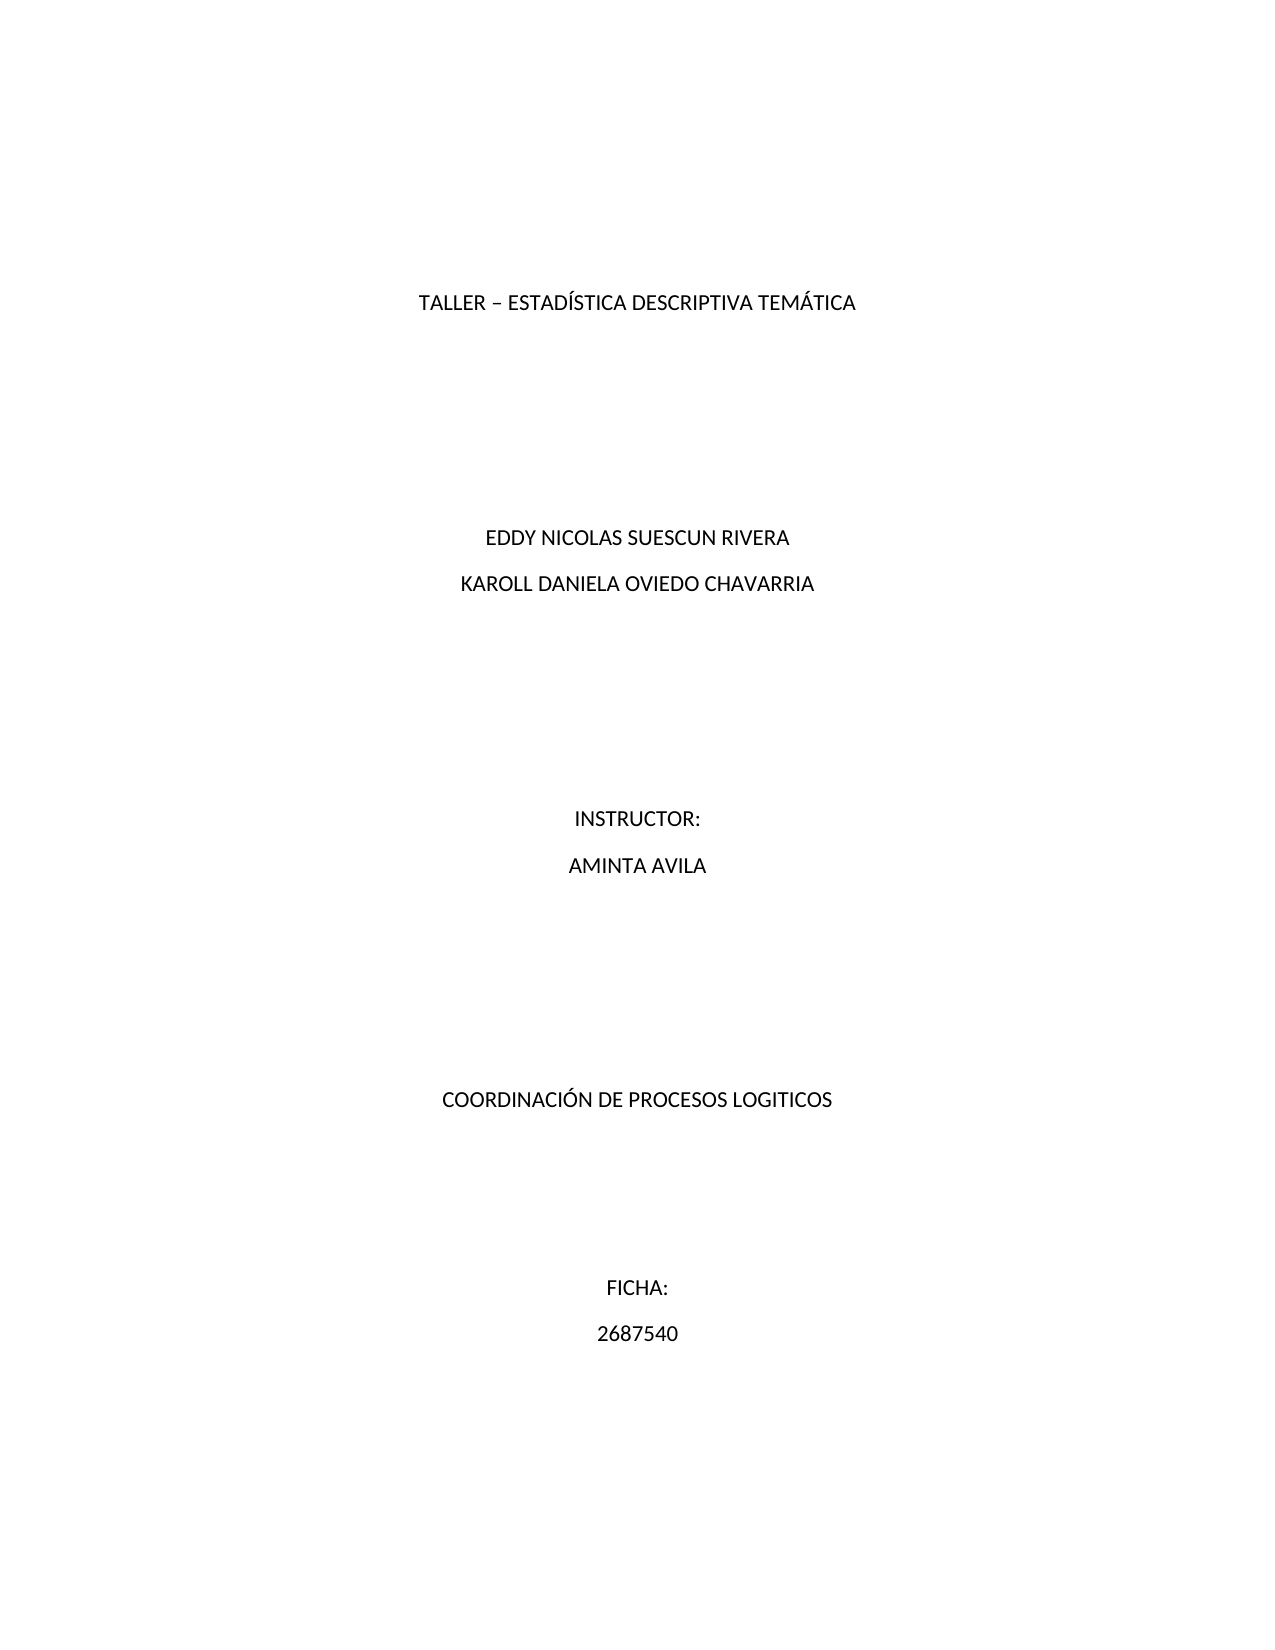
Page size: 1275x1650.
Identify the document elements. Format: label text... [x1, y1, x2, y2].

text COORDINACIÓN DE PROCESOS LOGITICOS [177, 1085, 1098, 1113]
text TALLER – ESTADÍSTICA DESCRIPTIVA TEMÁTICA [177, 288, 1098, 316]
text INSTRUCTOR: [177, 804, 1098, 832]
text KAROLL DANIELA OVIEDO CHAVARRIA [177, 569, 1098, 597]
text AMINTA AVILA [177, 851, 1098, 879]
text 2687540 [177, 1319, 1098, 1347]
text FICHA: [177, 1273, 1098, 1301]
text EDDY NICOLAS SUESCUN RIVERA [177, 523, 1098, 551]
